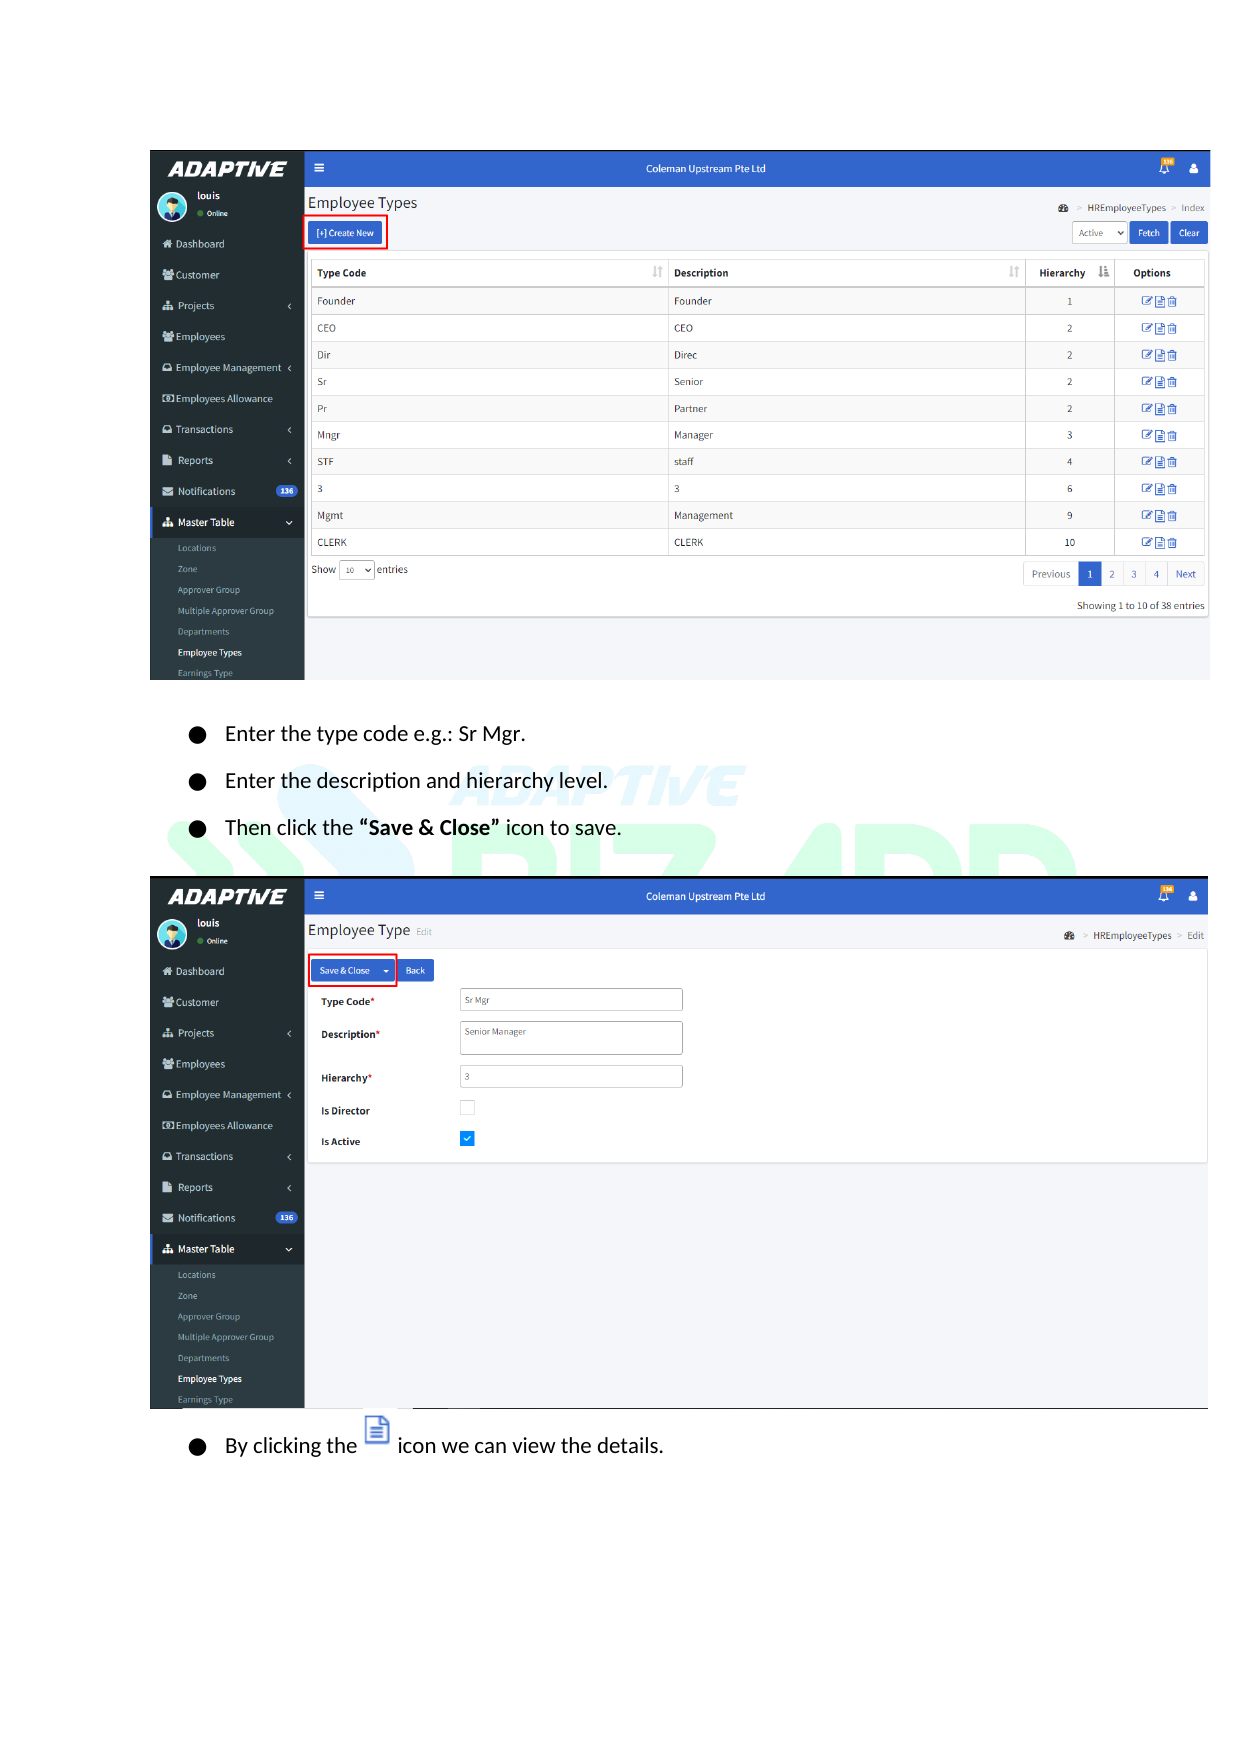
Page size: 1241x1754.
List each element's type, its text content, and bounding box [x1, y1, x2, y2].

list By clicking the icon we can view the details. [187, 1409, 1090, 1466]
list Then click the “Save & Close” icon to save. [187, 801, 1090, 848]
list Enter the type code e.g.: Sr Mgr. [187, 707, 1090, 754]
picture [150, 150, 1211, 680]
picture [150, 876, 1208, 1454]
list Enter the description and hierarchy level. [187, 754, 1090, 801]
